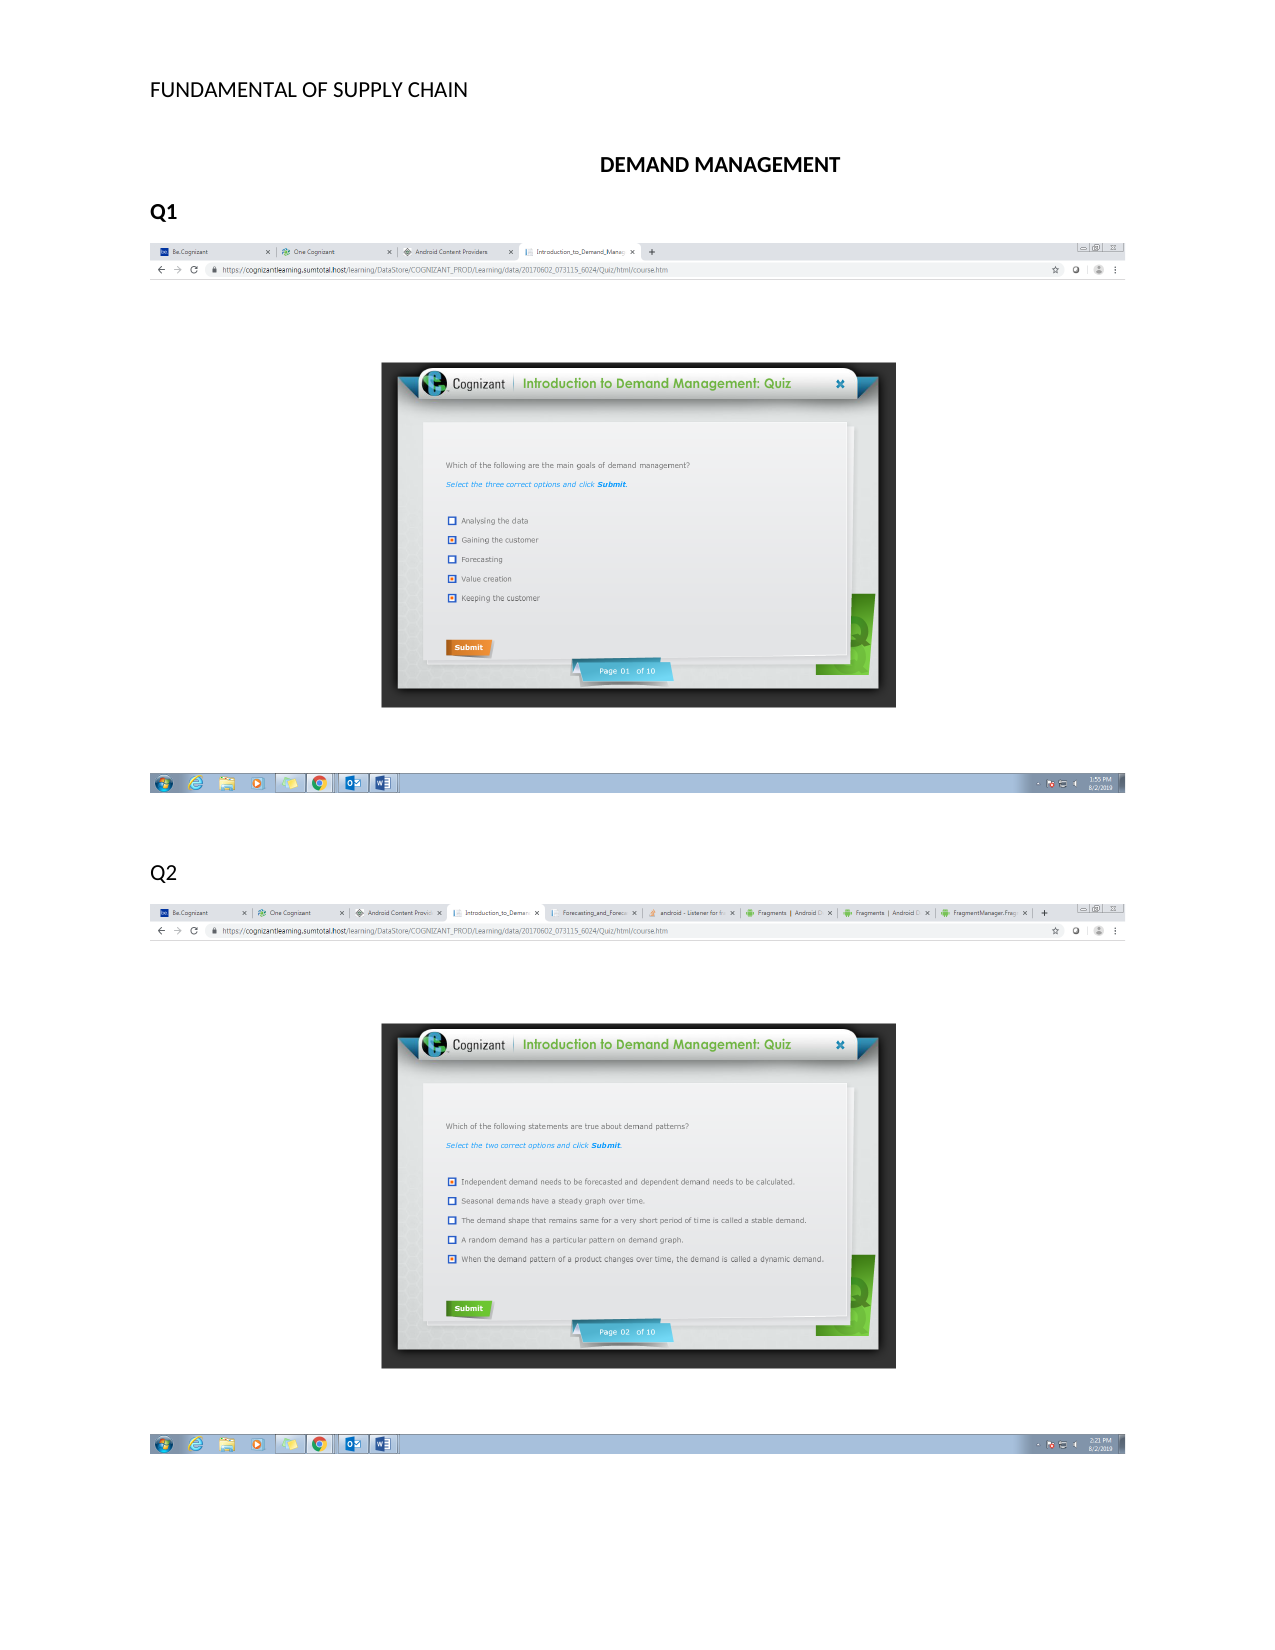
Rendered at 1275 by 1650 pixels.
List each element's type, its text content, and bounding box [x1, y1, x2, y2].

picture [150, 243, 1125, 793]
text Q1 [150, 197, 1125, 225]
text DEMAND MANAGEMENT [150, 150, 1125, 178]
text Q2 [150, 858, 1125, 886]
picture [150, 904, 1125, 1454]
